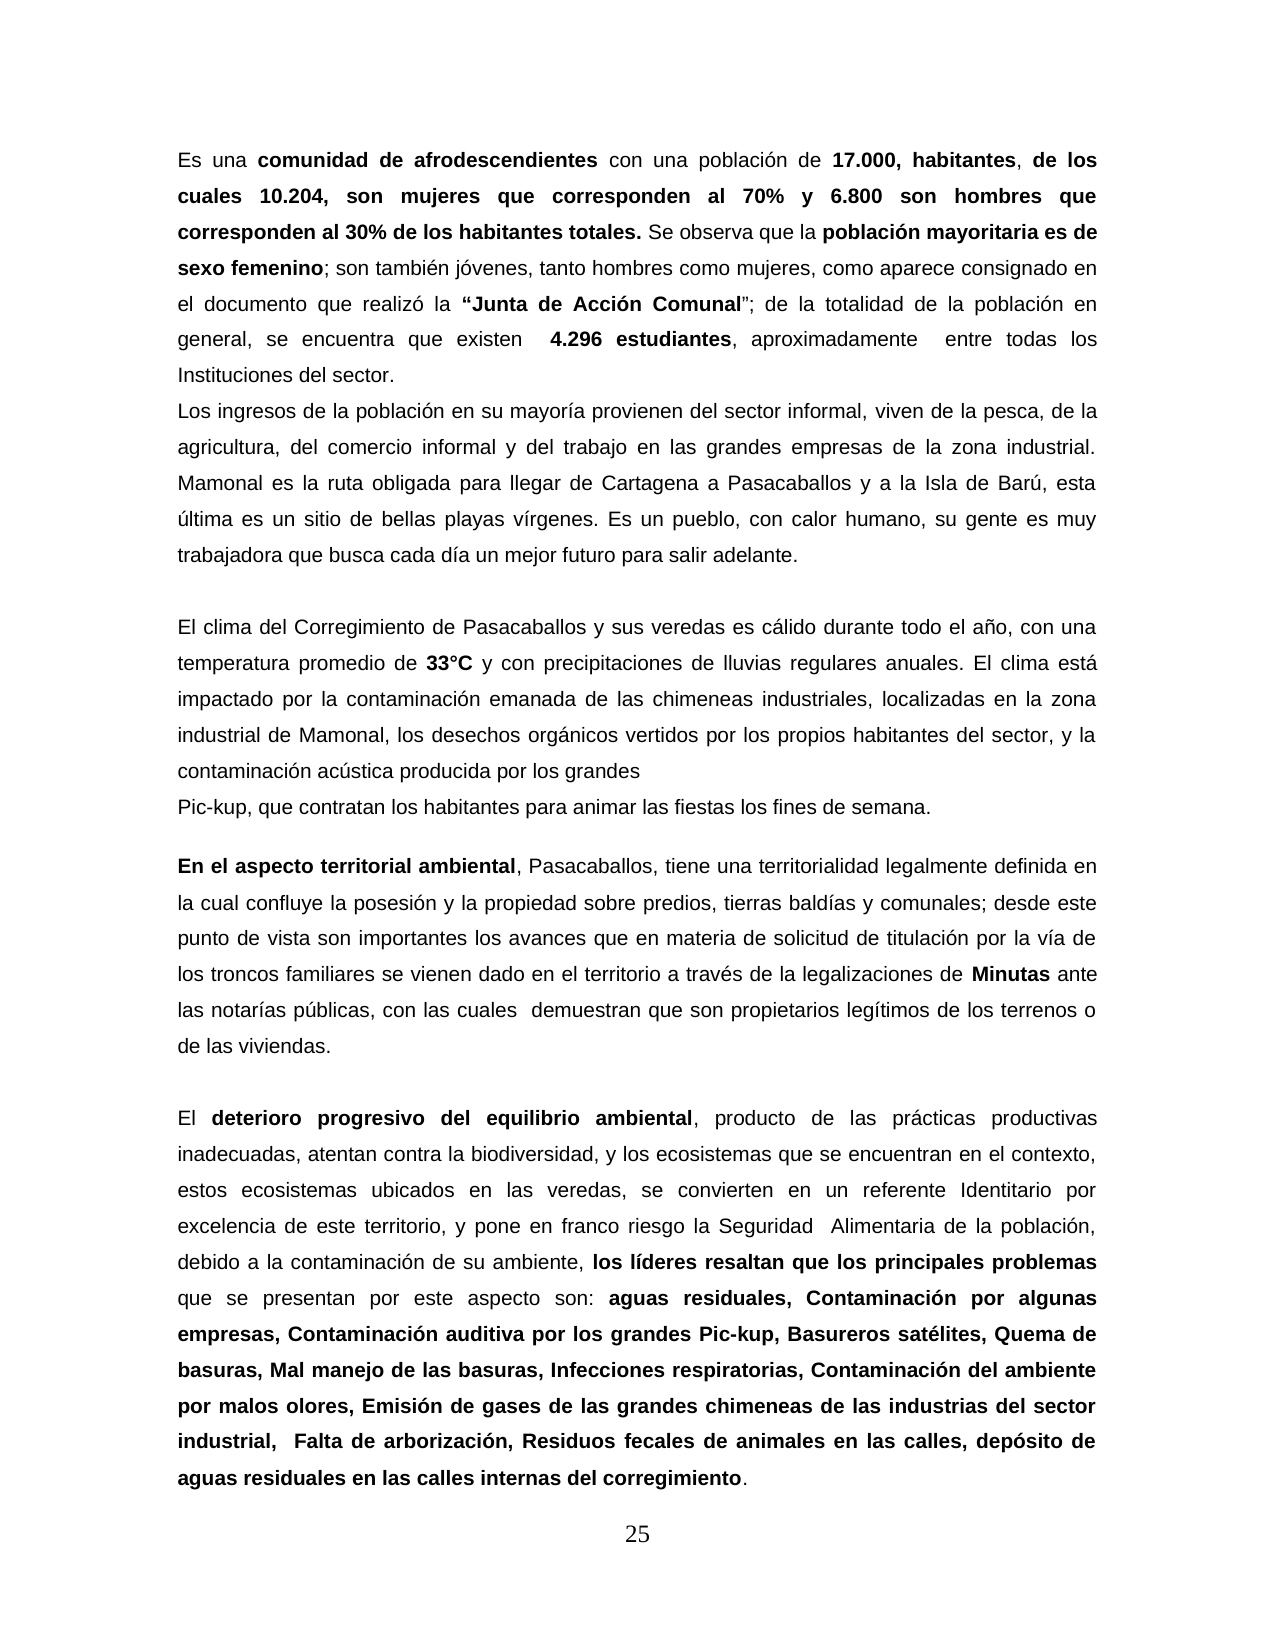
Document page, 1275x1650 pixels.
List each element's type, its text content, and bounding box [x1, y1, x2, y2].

text Los ingresos de la población en su mayoría provienen del sector informal, viven de la pesca, de la agricultura, del comercio informal y del trabajo en las grandes empresas de la zona industrial. Mamonal es la ruta obligada para llegar de Cartagena a Pasacaballos y a la Isla de Barú, esta última es un sitio de bellas playas vírgenes. Es un pueblo, con calor humano, su gente es muy trabajadora que busca cada día un mejor futuro para salir adelante. [177, 399, 1098, 567]
text En el aspecto territorial ambiental, Pasacaballos, tiene una territorialidad legalmente definida en la cual confluye la posesión y la propiedad sobre predios, tierras baldías y comunales; desde este punto de vista son importantes los avances que en materia de solicitud de titulación por la vía de los troncos familiares se vienen dado en el territorio a través de la legalizaciones de Minutas ante las notarías públicas, con las cuales demuestran que son propietarios legítimos de los terrenos o de las viviendas. [177, 854, 1098, 1058]
text Pic-kup, que contratan los habitantes para animar las fiestas los fines de semana. [177, 794, 1098, 818]
text Es una comunidad de afrodescendientes con una población de 17.000, habitantes, de los cuales 10.204, son mujeres que corresponden al 70% y 6.800 son hombres que corresponden al 30% de los habitantes totales. Se observa que la población mayoritaria es de sexo femenino; son también jóvenes, tanto hombres como mujeres, como aparece consignado en el documento que realizó la “Junta de Acción Comunal”; de la totalidad de la población en general, se encuentra que existen 4.296 estudiantes, aproximadamente entre todas los Instituciones del sector. [177, 148, 1098, 387]
text El deterioro progresivo del equilibrio ambiental, producto de las prácticas productivas inadecuadas, atentan contra la biodiversidad, y los ecosistemas que se encuentran en el contexto, estos ecosistemas ubicados en las veredas, se convierten en un referente Identitario por excelencia de este territorio, y pone en franco riesgo la Seguridad Alimentaria de la población, debido a la contaminación de su ambiente, los líderes resaltan que los principales problemas que se presentan por este aspecto son: aguas residuales, Contaminación por algunas empresas, Contaminación auditiva por los grandes Pic-kup, Basureros satélites, Quema de basuras, Mal manejo de las basuras, Infecciones respiratorias, Contaminación del ambiente por malos olores, Emisión de gases de las grandes chimeneas de las industrias del sector industrial, Falta de arborización, Residuos fecales de animales en las calles, depósito de aguas residuales en las calles internas del corregimiento. [177, 1106, 1098, 1489]
text El clima del Corregimiento de Pasacaballos y sus veredas es cálido durante todo el año, con una temperatura promedio de 33°C y con precipitaciones de lluvias regulares anuales. El clima está impactado por la contaminación emanada de las chimeneas industriales, localizadas en la zona industrial de Mamonal, los desechos orgánicos vertidos por los propios habitantes del sector, y la contaminación acústica producida por los grandes [177, 615, 1098, 782]
